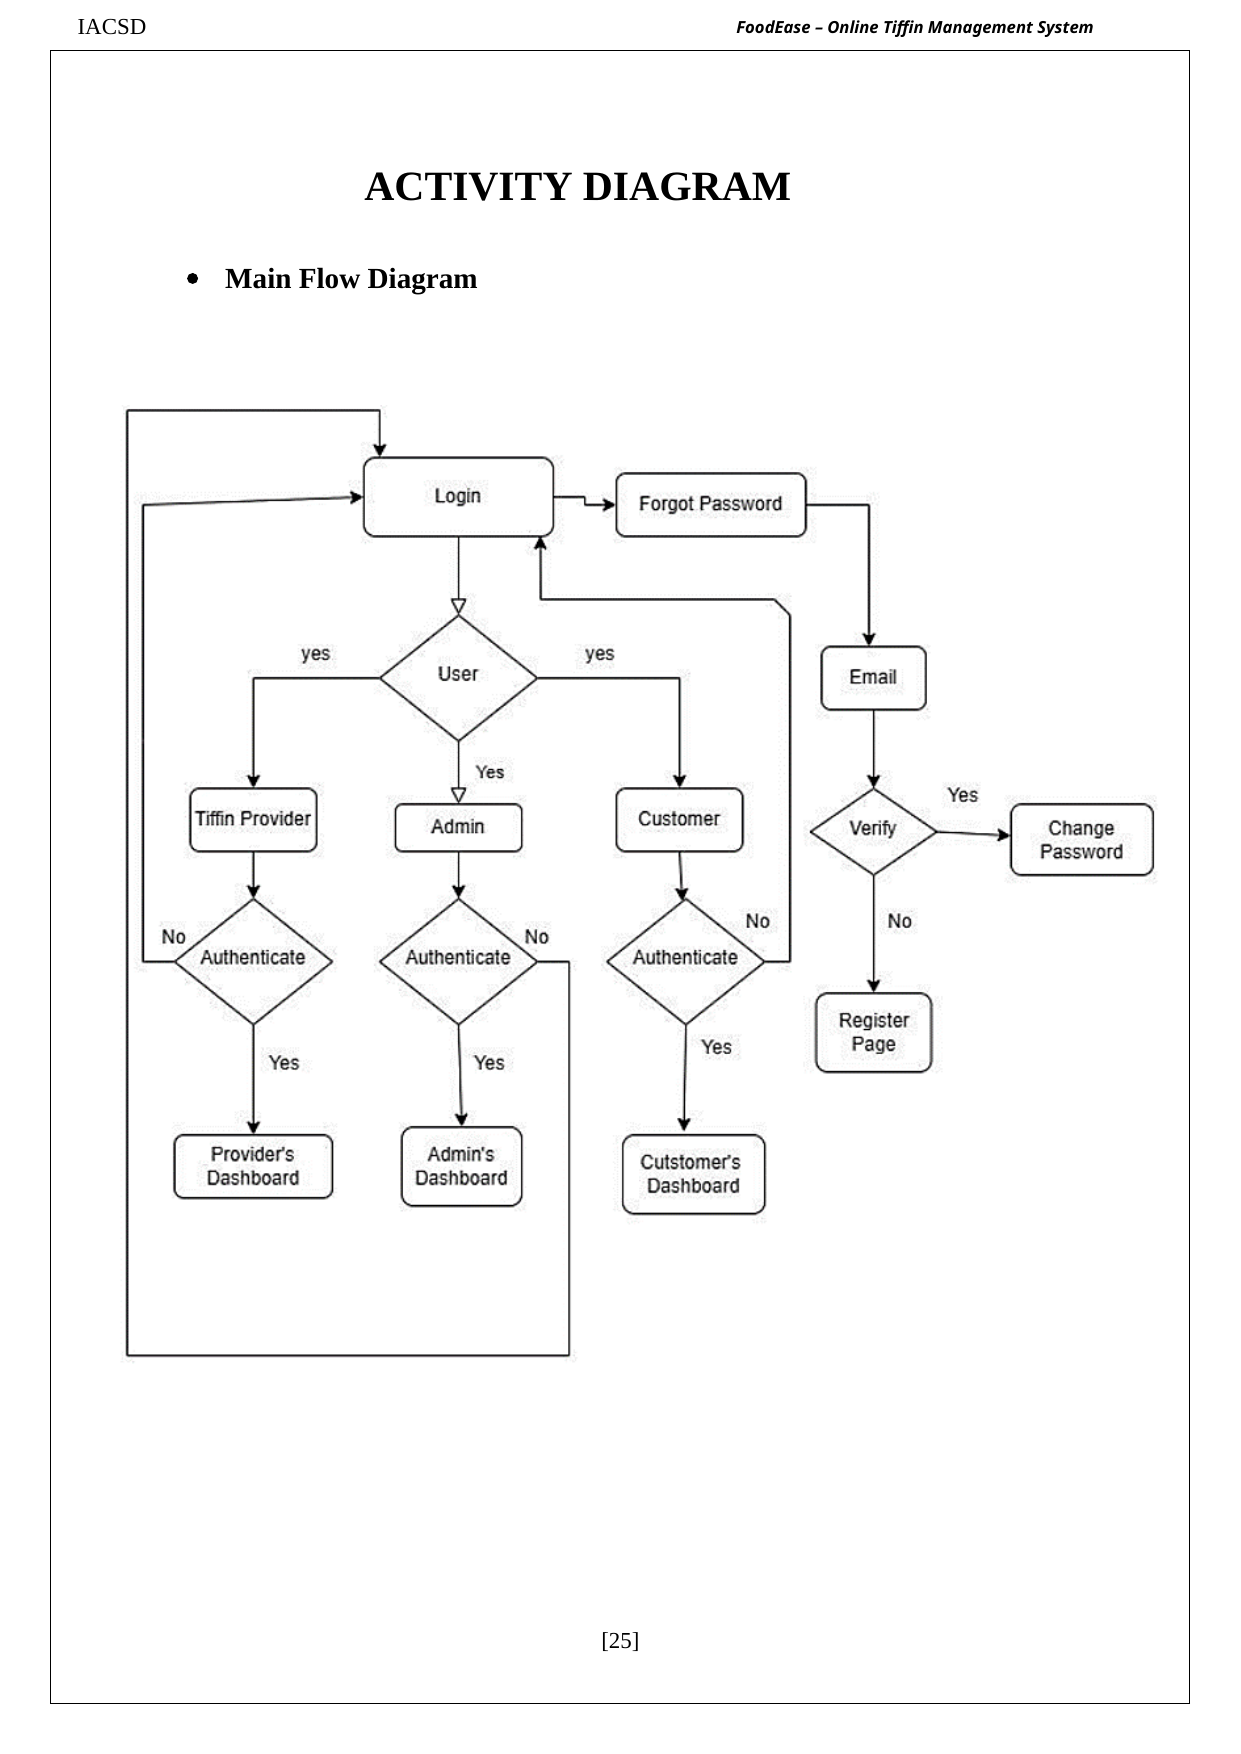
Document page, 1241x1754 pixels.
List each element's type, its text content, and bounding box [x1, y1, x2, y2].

text ACTIVITY DIAGRAM [364, 161, 884, 209]
list Main Flow Diagram [187, 261, 884, 295]
picture [101, 383, 1162, 1377]
